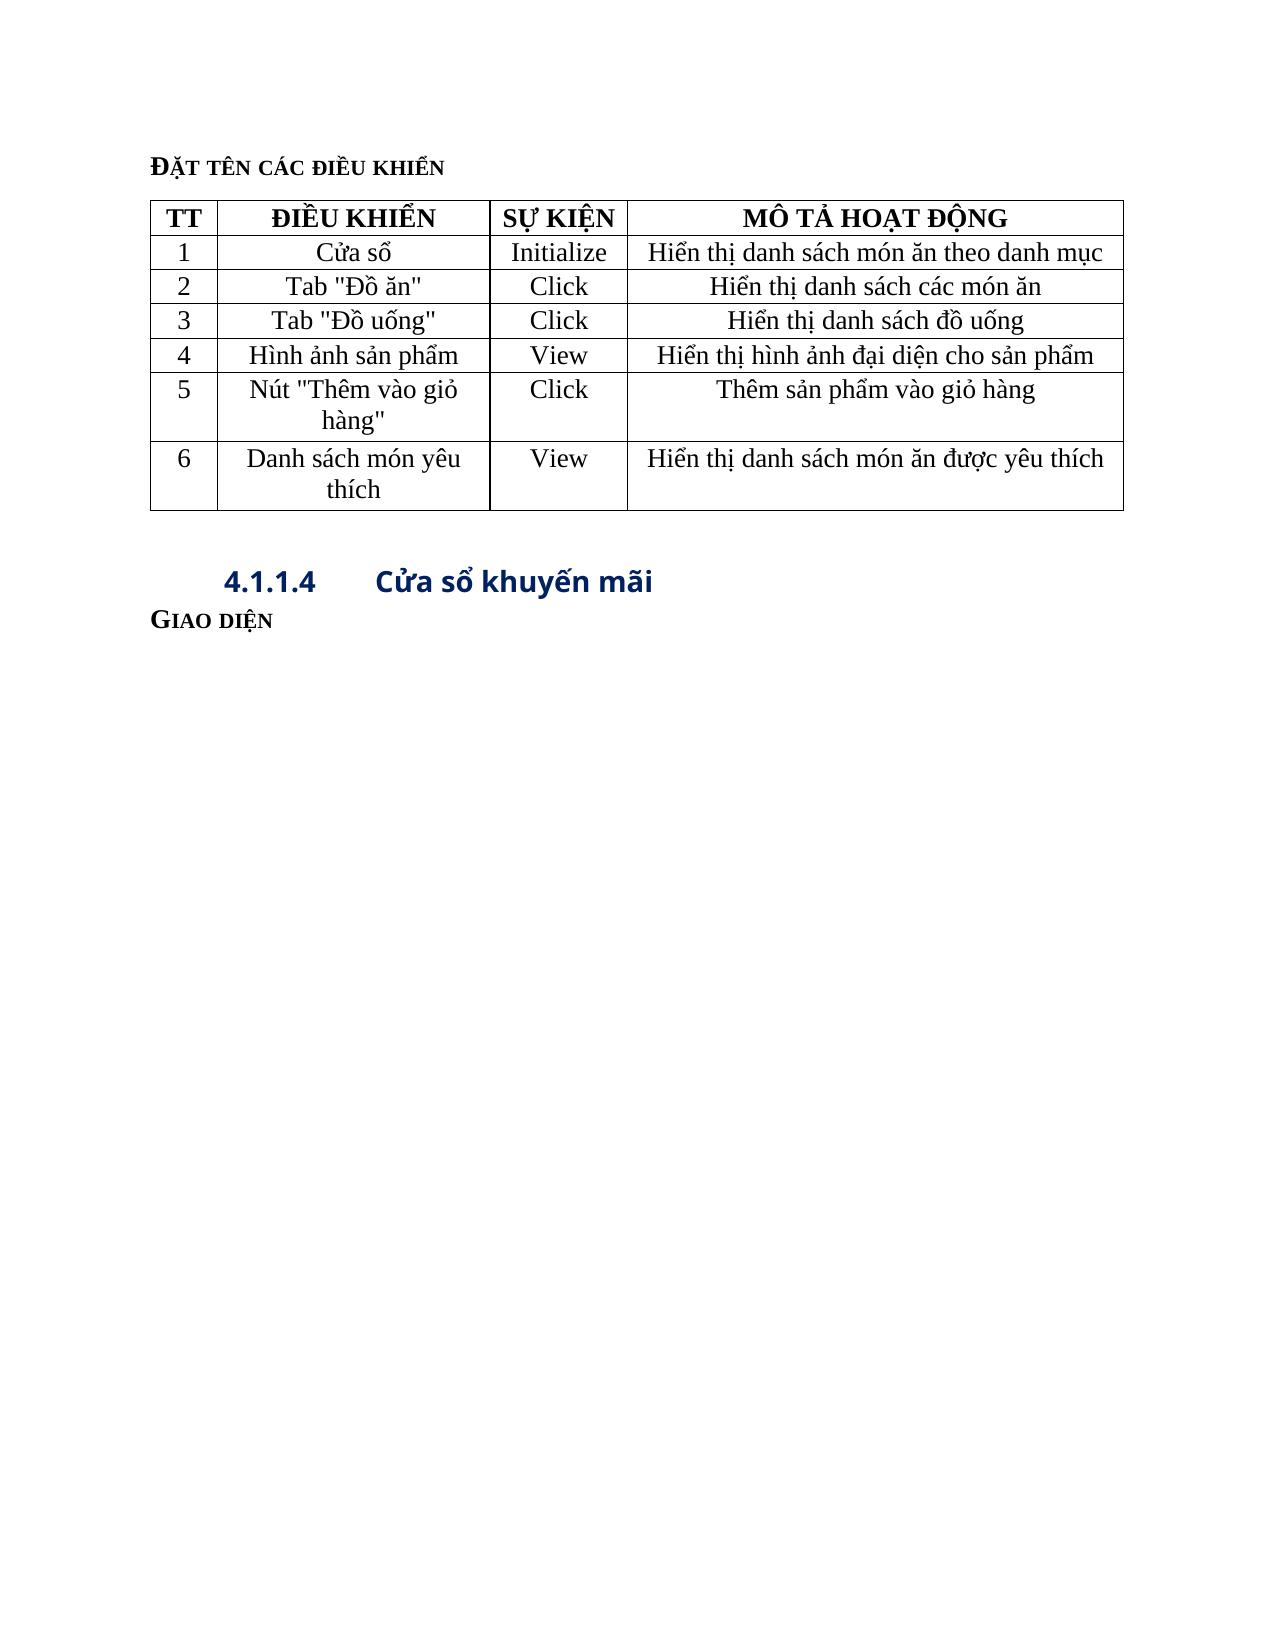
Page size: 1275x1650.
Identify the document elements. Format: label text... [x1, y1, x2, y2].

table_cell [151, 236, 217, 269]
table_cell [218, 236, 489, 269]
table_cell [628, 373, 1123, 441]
text Giao diện [150, 604, 1125, 635]
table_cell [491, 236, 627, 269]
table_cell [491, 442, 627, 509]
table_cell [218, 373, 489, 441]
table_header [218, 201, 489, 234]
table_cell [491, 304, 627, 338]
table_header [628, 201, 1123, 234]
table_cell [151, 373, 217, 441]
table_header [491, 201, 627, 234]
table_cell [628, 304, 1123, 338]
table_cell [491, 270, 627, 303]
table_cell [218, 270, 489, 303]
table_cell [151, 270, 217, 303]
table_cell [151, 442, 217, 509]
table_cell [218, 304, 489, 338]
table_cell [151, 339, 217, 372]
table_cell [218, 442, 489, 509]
subtitle Cửa sổ khuyến mãi [224, 561, 1125, 601]
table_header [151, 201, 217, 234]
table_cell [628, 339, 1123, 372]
text Đặt tên các điều khiển [150, 150, 1125, 181]
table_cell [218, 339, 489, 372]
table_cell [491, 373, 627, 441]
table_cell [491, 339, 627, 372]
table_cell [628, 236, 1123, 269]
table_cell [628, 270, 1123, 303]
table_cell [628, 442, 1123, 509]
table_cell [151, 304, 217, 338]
